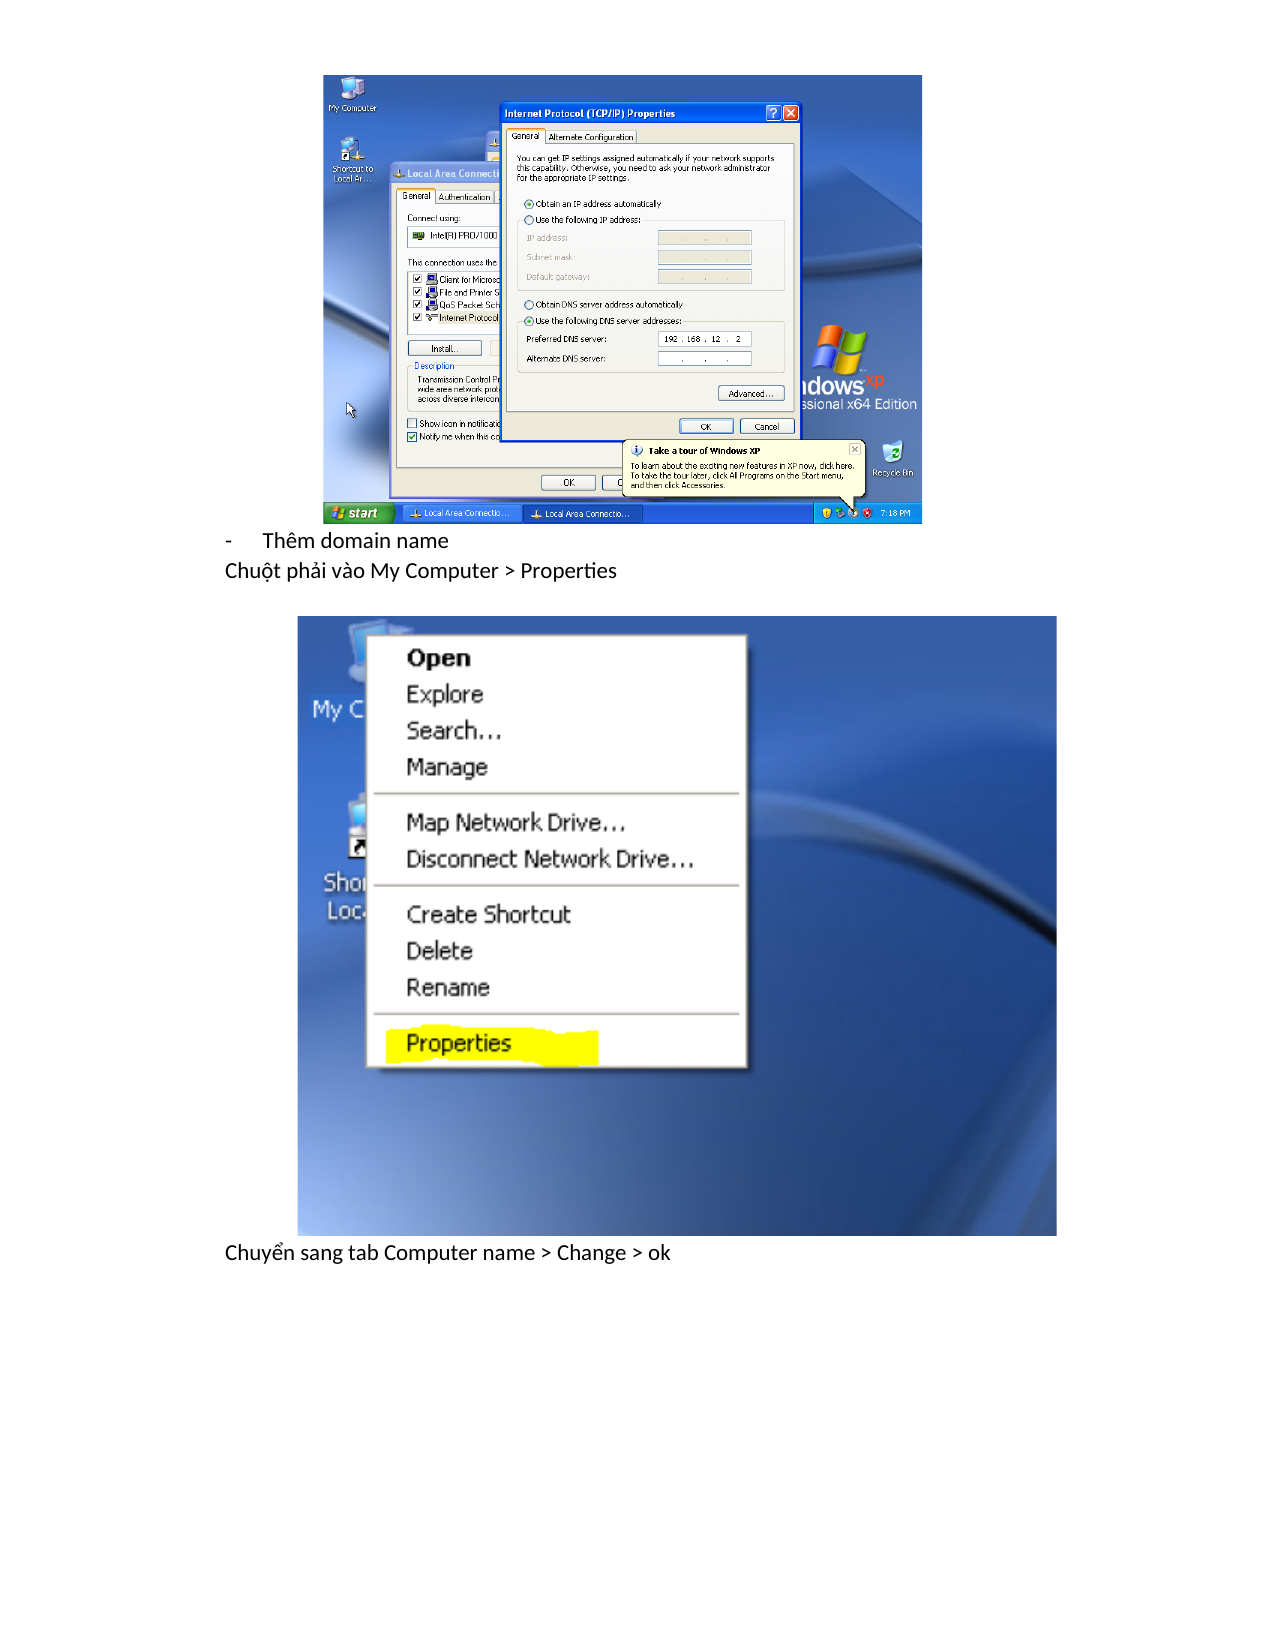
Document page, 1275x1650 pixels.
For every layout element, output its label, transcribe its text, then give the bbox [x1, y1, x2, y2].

list Chuột phải vào My Computer > Properties [225, 556, 1125, 584]
list Thêm domain name [225, 526, 1125, 554]
list Chuyển sang tab Computer name > Change > ok [225, 1238, 1125, 1266]
picture [323, 75, 923, 524]
picture [297, 616, 1057, 1236]
